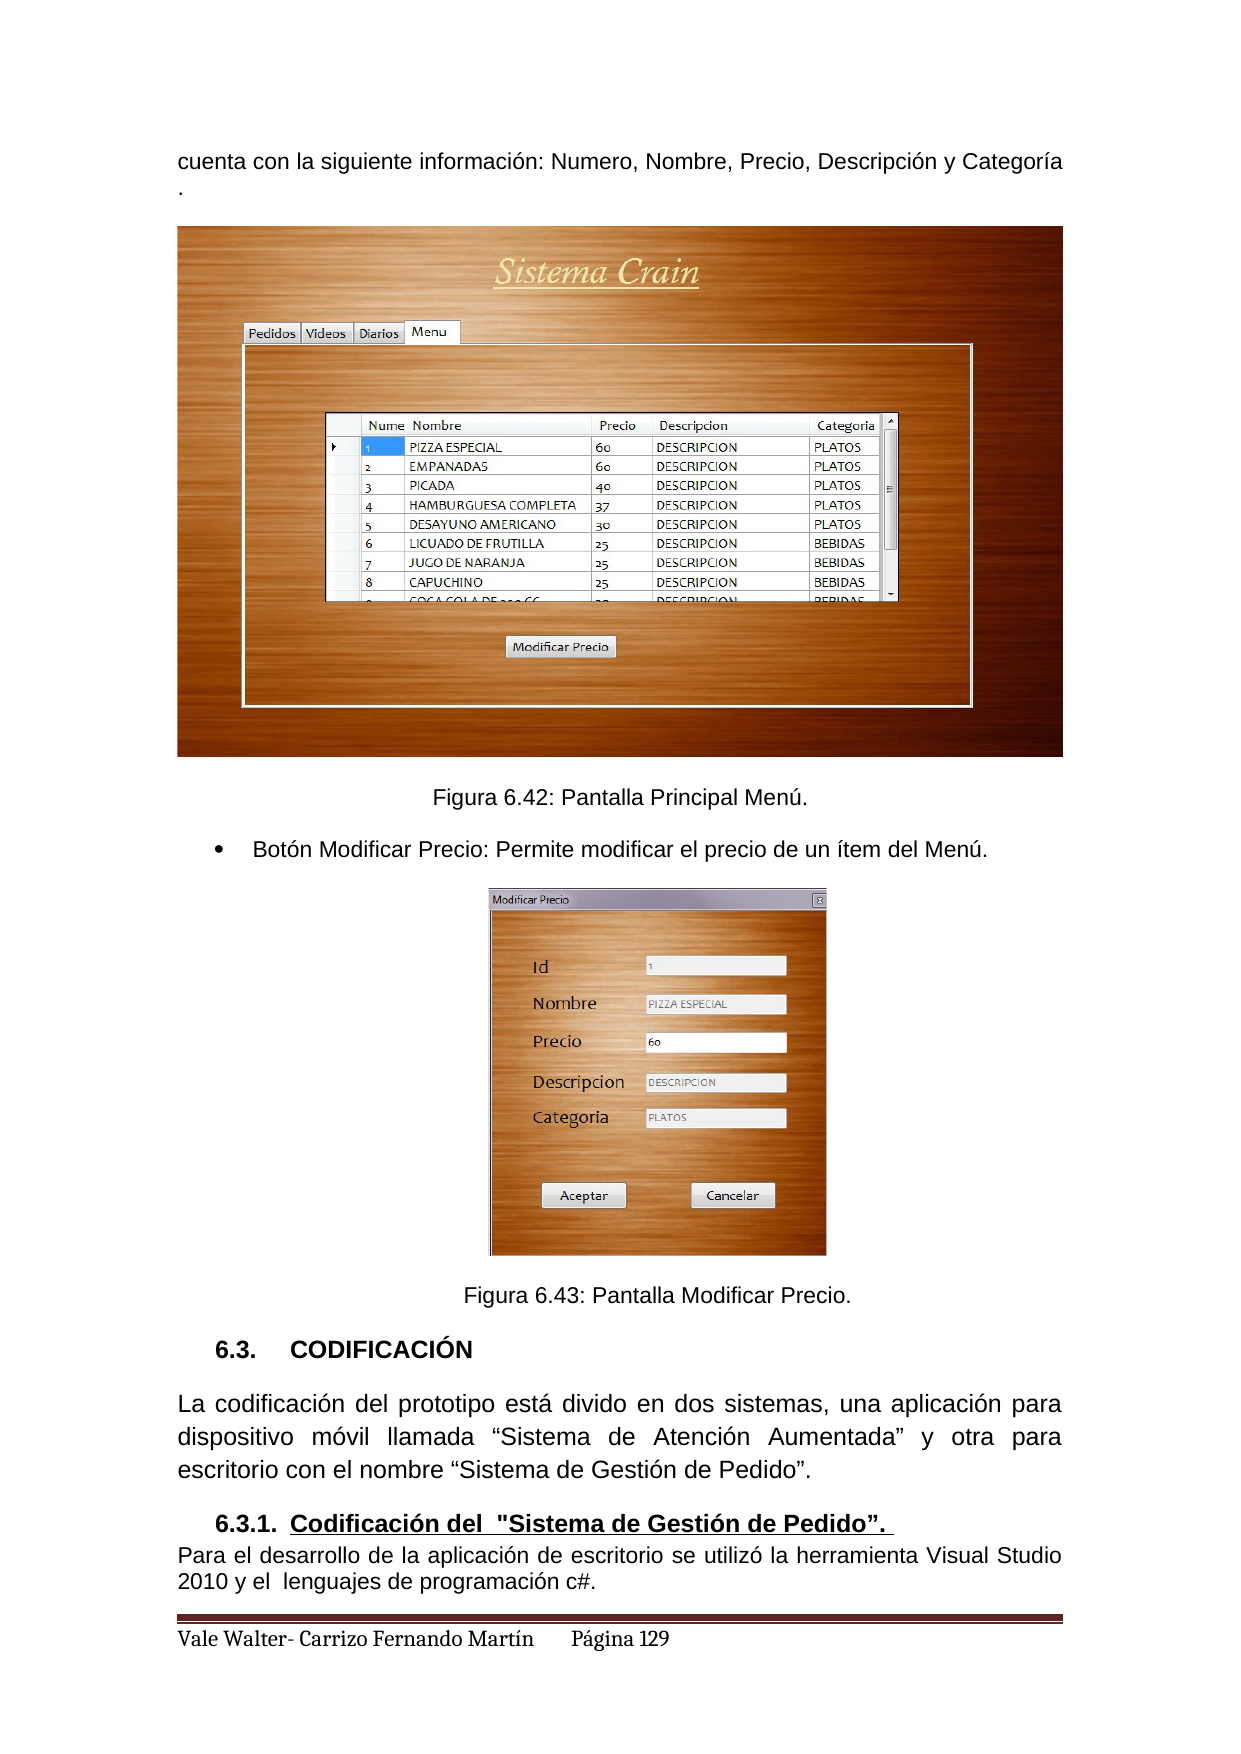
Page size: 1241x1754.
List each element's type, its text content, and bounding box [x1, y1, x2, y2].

text Figura 6.42: Pantalla Principal Menú. [177, 783, 1063, 810]
text La codificación del prototipo está divido en dos sistemas, una aplicación para dispositivo móvil llamada “Sistema de Atención Aumentada” y otra para escritorio con el nombre “Sistema de Gestión de Pedido”. [177, 1389, 1063, 1483]
list Codificación del "Sistema de Gestión de Pedido”. [215, 1509, 1063, 1537]
picture [177, 226, 1063, 757]
picture [488, 888, 827, 1256]
list Botón Modificar Precio: Permite modificar el precio de un ítem del Menú. [215, 836, 1063, 862]
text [177, 148, 1063, 200]
list CODIFICACIÓN [215, 1335, 1063, 1364]
text Para el desarrollo de la aplicación de escritorio se utilizó la herramienta Visual Studio 2010 y el lenguajes de programación c#. [177, 1542, 1063, 1594]
text Figura 6.43: Pantalla Modificar Precio. [252, 1282, 1063, 1308]
